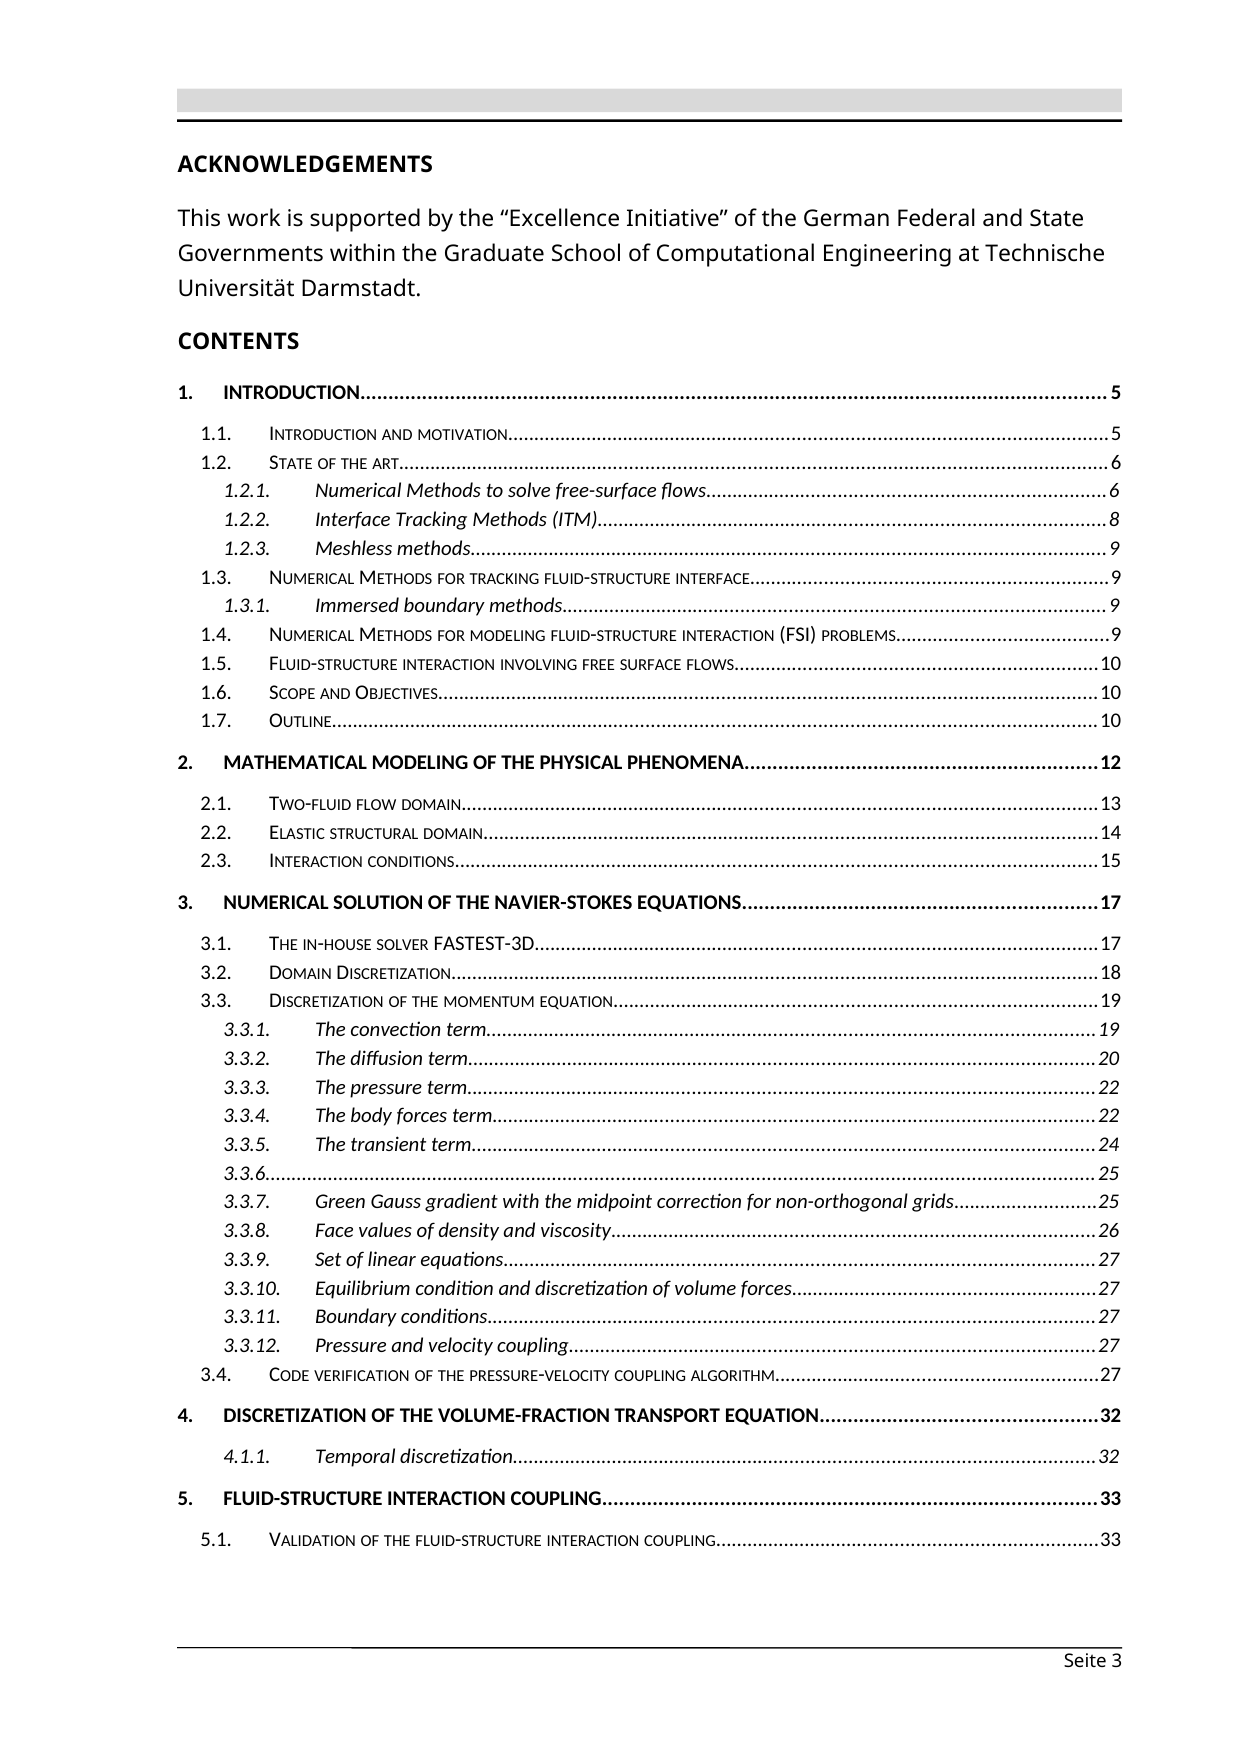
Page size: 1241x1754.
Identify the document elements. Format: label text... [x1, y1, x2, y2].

text 3.3.11. Boundary conditions 27 [223, 1304, 1122, 1329]
text 1.7. Outline 10 [200, 708, 1122, 733]
text 3.3.2. The diffusion term 20 [223, 1045, 1122, 1071]
text 1.1. Introduction and motivation 5 [200, 420, 1122, 446]
text 1.4. Numerical Methods for modeling fluid-structure interaction (FSI) problems 9 [200, 621, 1122, 647]
text 3.3. Discretization of the momentum equation 19 [200, 988, 1122, 1013]
text 1.6. Scope and Objectives 10 [200, 679, 1122, 704]
text 5.1. Validation of the fluid-structure interaction coupling 33 [200, 1526, 1122, 1552]
text This work is supported by the “Excellence Initiative” of the German Federal and State Governments within the Graduate School of Computational Engineering at Technische Universität Darmstadt. [177, 201, 1122, 303]
text 1.2.3. Meshless methods 9 [223, 535, 1122, 561]
text 2.1. Two-fluid flow domain 13 [200, 790, 1122, 816]
text 1.3.1. Immersed boundary methods 9 [223, 593, 1122, 618]
text 3.4. Code verification of the pressure-velocity coupling algorithm 27 [200, 1361, 1122, 1387]
text 3.3.10. Equilibrium condition and discretization of volume forces 27 [223, 1275, 1122, 1300]
text 3.3.7. Green Gauss gradient with the midpoint correction for non-orthogonal grids 25 [223, 1189, 1122, 1214]
text 3.3.12. Pressure and velocity coupling 27 [223, 1332, 1122, 1358]
text 1.2.2. Interface Tracking Methods (ITM) 8 [223, 506, 1122, 532]
text 3.3.4. The body forces term 22 [223, 1103, 1122, 1128]
text ACKNOWLEDGEMENTS [177, 148, 1122, 179]
text 1. INTRODUCTION 5 [177, 379, 1122, 404]
text 3.1. The in-house solver FASTEST-3D 17 [200, 930, 1122, 956]
text 2. Mathematical modeling of the physical phenomena 12 [177, 749, 1122, 774]
text 3. Numerical solution of the Navier-Stokes equations 17 [177, 889, 1122, 914]
text 1.5. Fluid-structure interaction involving free surface flows 10 [200, 650, 1122, 676]
text 2.3. Interaction conditions 15 [200, 848, 1122, 873]
text 3.3.3. The pressure term 22 [223, 1074, 1122, 1099]
text 4. Discretization of the volume-fraction transport equation 32 [177, 1402, 1122, 1428]
text 3.3.1. The convection term 19 [223, 1016, 1122, 1042]
text 1.3. Numerical Methods for tracking fluid-structure interface 9 [200, 564, 1122, 589]
text 1.2.1. Numerical Methods to solve free-surface flows 6 [223, 478, 1122, 503]
text 1.2. State of the art 6 [200, 449, 1122, 474]
text 4.1.1. Temporal discretization 32 [223, 1444, 1122, 1469]
text CONTENTS [177, 325, 1122, 356]
text 2.2. Elastic structural domain 14 [200, 819, 1122, 844]
text 3.3.9. Set of linear equations 27 [223, 1246, 1122, 1272]
text 3.2. Domain Discretization 18 [200, 959, 1122, 984]
text 3.3.8. Face values of density and viscosity 26 [223, 1217, 1122, 1243]
text 3.3.5. The transient term 24 [223, 1131, 1122, 1157]
text 5. Fluid-structure interaction coupling 33 [177, 1485, 1122, 1510]
text 3.3.6. 25 [223, 1160, 1122, 1186]
